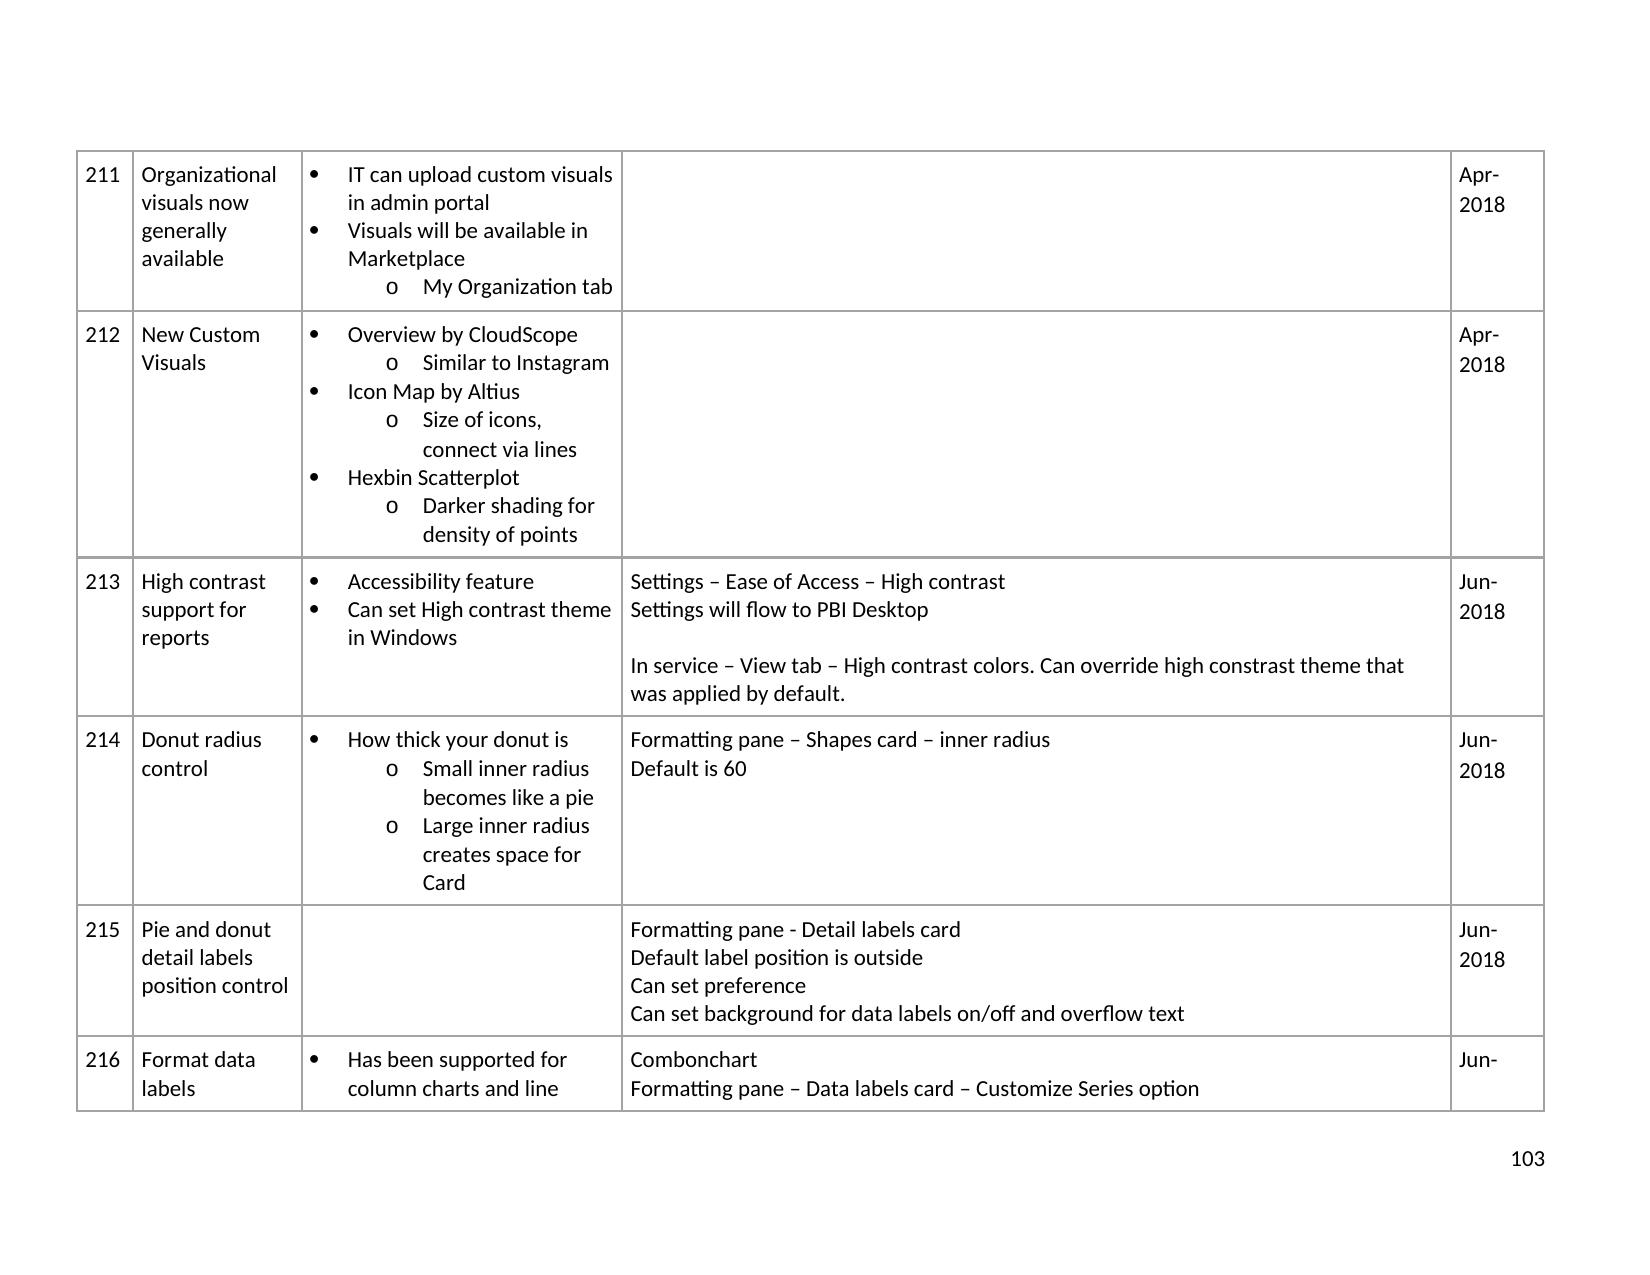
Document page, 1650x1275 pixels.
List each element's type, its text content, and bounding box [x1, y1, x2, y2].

table_cell Jun-2018 [1452, 1037, 1543, 1110]
table_cell How thick your donut is Small inner radius becomes like a pie Large inner radius creates space for Card [303, 717, 621, 904]
table_cell Jun-2018 [1452, 717, 1543, 904]
table_cell 212 [78, 312, 132, 556]
table_cell Organizational visuals now generally available [134, 152, 301, 310]
table_cell Accessibility feature Can set High contrast theme in Windows [303, 559, 621, 715]
table_cell Pie and donut detail labels position control [134, 906, 301, 1035]
table_cell 213 [78, 559, 132, 715]
table_cell [623, 152, 1450, 310]
table_cell Jun-2018 [1452, 906, 1543, 1035]
table_cell 211 [78, 152, 132, 310]
table_cell Formatting pane - Detail labels card Default label position is outside Can set preference Can set background for data labels on/off and overflow text [623, 906, 1450, 1035]
table_cell Overview by CloudScope Similar to Instagram Icon Map by Altius Size of icons, connect via lines Hexbin Scatterplot Darker shading for density of points [303, 312, 621, 556]
table_cell High contrast support for reports [134, 559, 301, 715]
table_cell 215 [78, 906, 132, 1035]
table_cell Apr-2018 [1452, 152, 1543, 310]
table_cell [623, 312, 1450, 556]
table_cell 216 [78, 1037, 132, 1110]
table_cell Jun-2018 [1452, 559, 1543, 715]
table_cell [303, 1037, 621, 1110]
table_cell Donut radius control [134, 717, 301, 904]
table_cell 214 [78, 717, 132, 904]
table_cell New Custom Visuals [134, 312, 301, 556]
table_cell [134, 1037, 301, 1110]
table_cell [303, 906, 621, 1035]
table_cell Settings – Ease of Access – High contrast Settings will flow to PBI Desktop In service – View tab – High contrast colors. Can override high constrast theme that was applied by default. [623, 559, 1450, 715]
table_cell Apr-2018 [1452, 312, 1543, 556]
table_cell Formatting pane – Shapes card – inner radius Default is 60 [623, 717, 1450, 904]
table_cell IT can upload custom visuals in admin portal Visuals will be available in Marketplace My Organization tab [303, 152, 621, 310]
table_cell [623, 1037, 1450, 1110]
